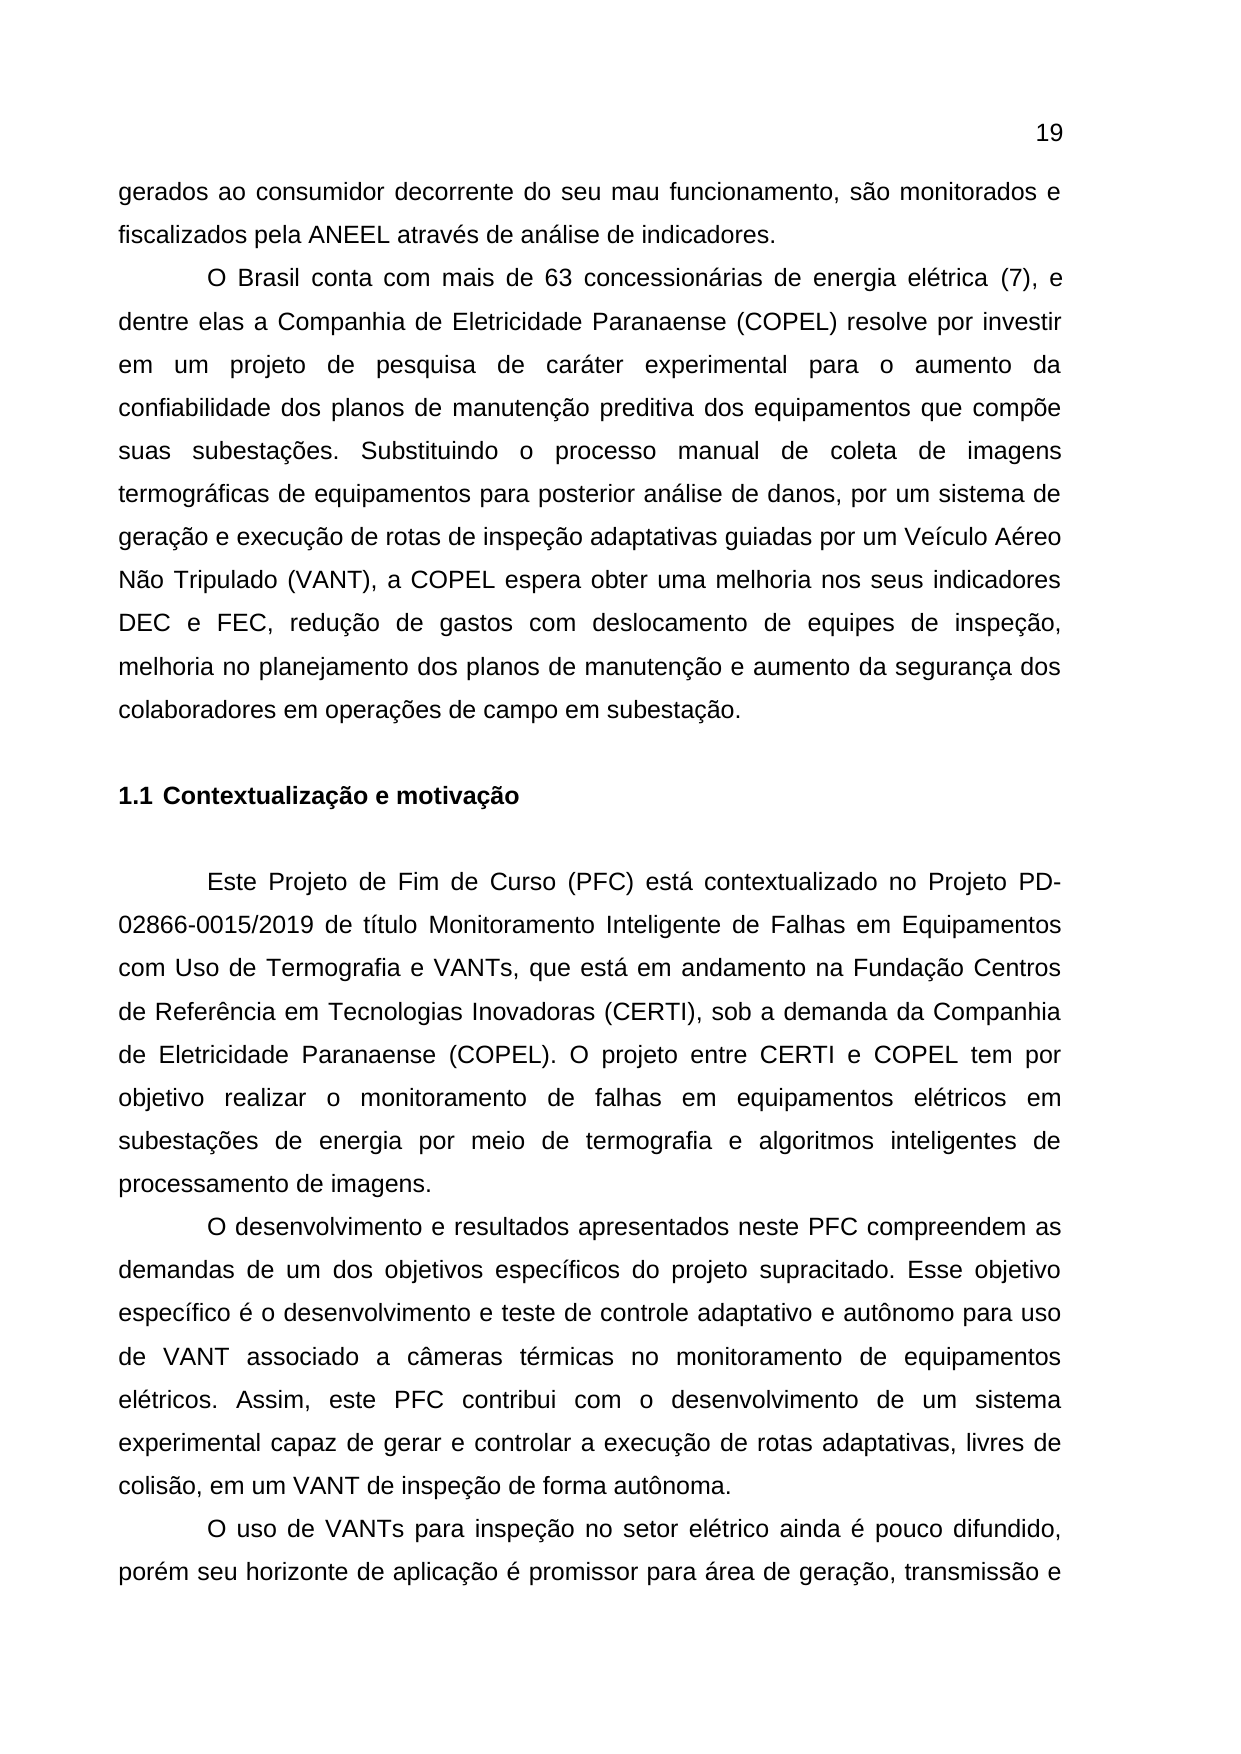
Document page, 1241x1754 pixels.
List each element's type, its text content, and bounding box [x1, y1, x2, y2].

text Este Projeto de Fim de Curso (PFC) está contextualizado no Projeto PD-02866-0015/2019 de título Monitoramento Inteligente de Falhas em Equipamentos com Uso de Termografia e VANTs, que está em andamento na Fundação Centros de Referência em Tecnologias Inovadoras (CERTI), sob a demanda da Companhia de Eletricidade Paranaense (COPEL). [118, 867, 1063, 1198]
subtitle Contextualização e motivação [118, 781, 1063, 810]
text O Brasil conta com mais de 63 concessionárias de energia elétrica, e dentre elas a Companhia de Eletricidade Paranaense (COPEL) resolve por investir em um projeto de pesquisa de caráter experimental para o aumento da confiabilidade dos planos de manutenção preditiva dos equipamentos que compõe suas subestações. Substituindo o processo manual de coleta de de equipamentos para posterior análise de danos, por um sistema de geração e execução de rotas de inspeção adaptativas guiadas por um Veículo Aéreo Não Tripulado (VANT), a COPEL espera obter uma melhoria nos seus indicadores DEC e FEC, redução de gastos com deslocamento de equipes de inspeção, melhoria no planejamento dos planos de manutenção e aumento da segurança dos colaboradores em operações de campo em subestação. [118, 263, 1063, 723]
text O desenvolvimento e resultados apresentados neste PFC compreendem as demandas de um dos objetivos específicos do projeto. Esse objetivo específico é [118, 1212, 1063, 1500]
